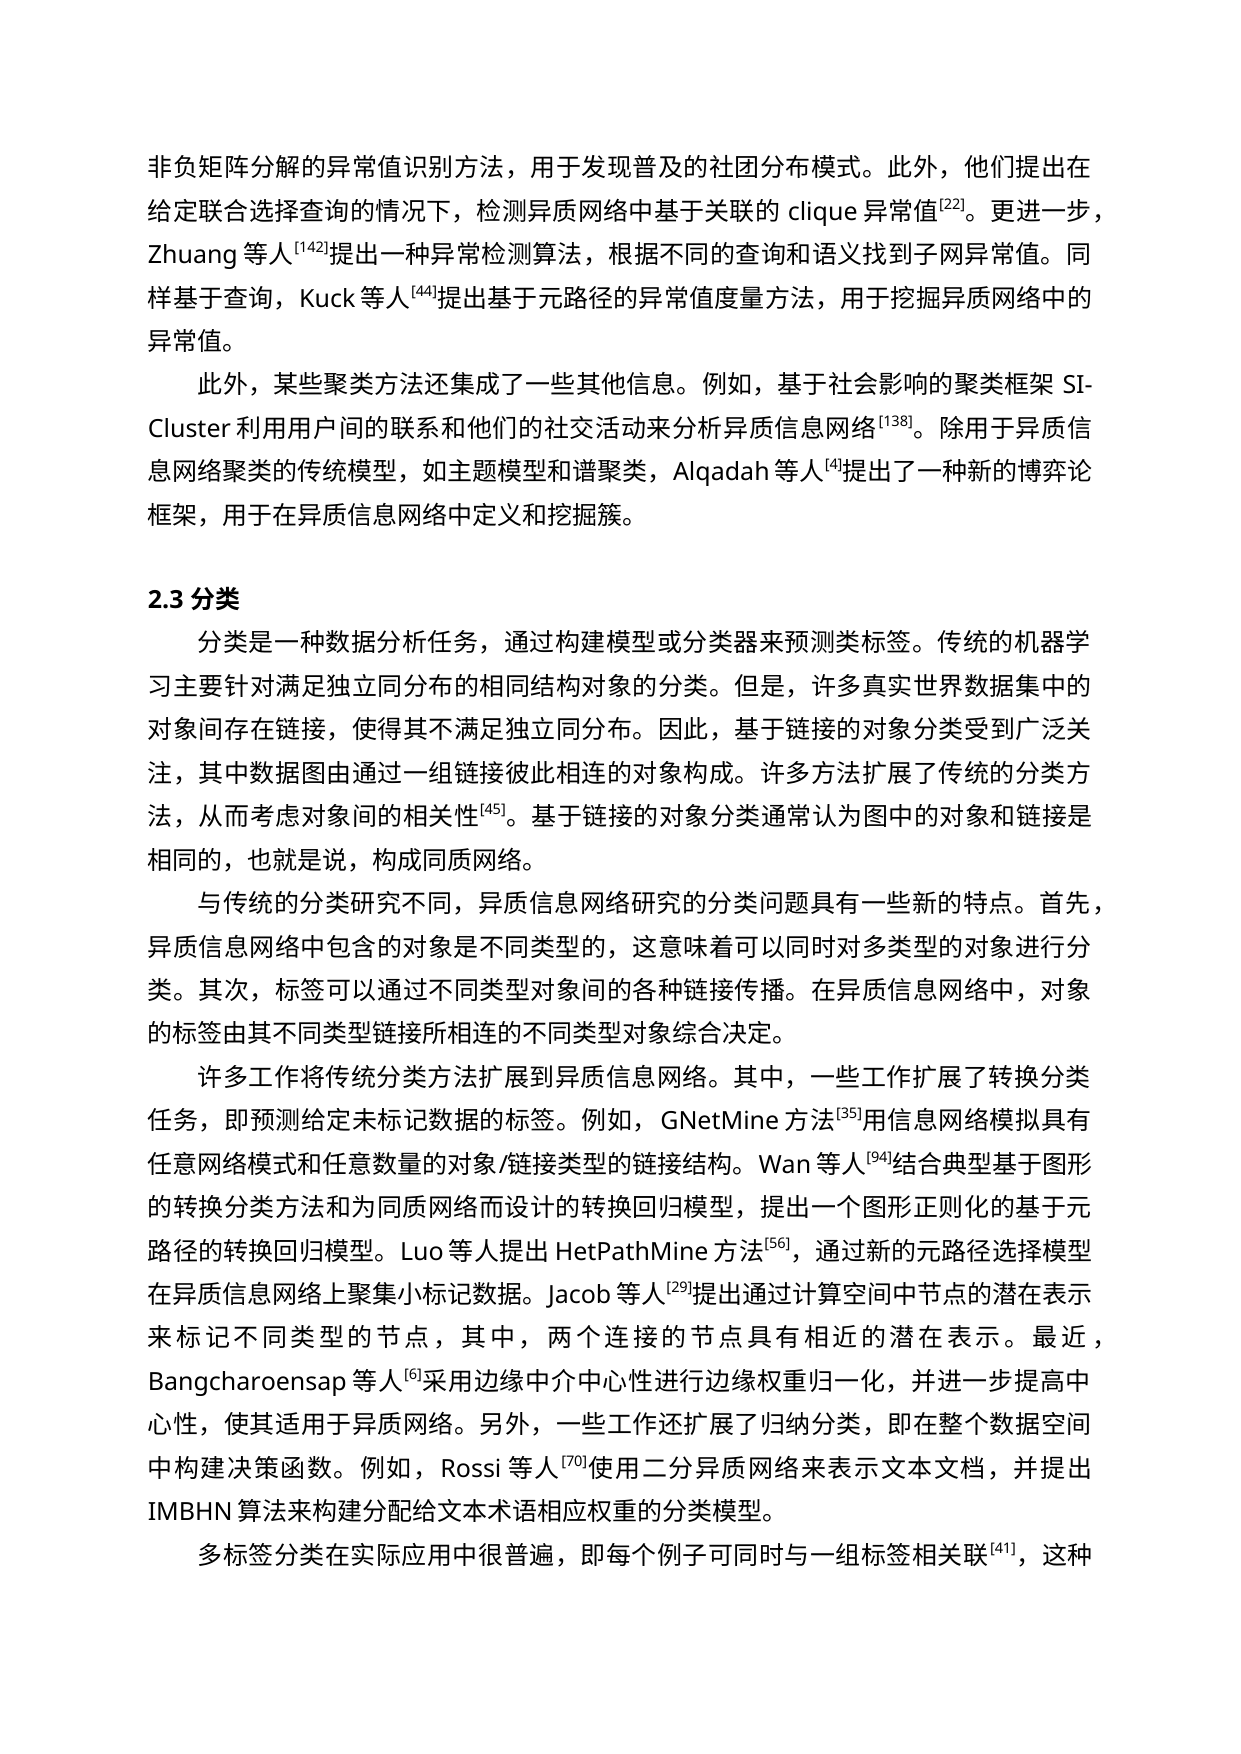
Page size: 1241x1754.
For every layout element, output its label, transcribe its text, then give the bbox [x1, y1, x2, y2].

text 与传统的分类研究不同，异质信息网络研究的分类问题具有一些新的特点。首先，异质信息网络中包含的对象是不同类型的，这意味着可以同时对多类型的对象进行分类。其次，标签可以通过不同类型对象间的各种链接传播。在异质信息网络中，对象的标签由其不同类型链接所相连的不同类型对象综合决定。 [148, 883, 1092, 1050]
text 分类是一种数据分析任务，通过构建模型或分类器来预测类标签。传统的机器学习主要针对满足独立同分布的相同结构对象的分类。但是，许多真实世界数据集中的对象间存在链接，使得其不满足独立同分布。因此，基于链接的对象分类受到广泛关注，其中数据图由通过一组链接彼此相连的对象构成。许多方法扩展了传统的分类方法，从而考虑对象间的相关性[45]。基于链接的对象分类通常认为图中的对象和链接是相同的，也就是说，构成同质网络。 [148, 623, 1092, 876]
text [148, 148, 1092, 358]
text 2.3 分类 [148, 579, 1092, 616]
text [148, 1535, 1092, 1571]
text 此外，某些聚类方法还集成了一些其他信息。例如，基于社会影响的聚类框架SI-Cluster利用用户间的联系和他们的社交活动来分析异质信息网络[138]。除用于异质信息网络聚类的传统模型，如主题模型和谱聚类，Alqadah等人[4]提出了一种新的博弈论框架，用于在异质信息网络中定义和挖掘簇。 [148, 365, 1092, 531]
text 许多工作将传统分类方法扩展到异质信息网络。其中，一些工作扩展了转换分类任务，即预测给定未标记数据的标签。例如，GNetMine方法[35]用信息网络模拟具有任意网络模式和任意数量的对象/链接类型的链接结构。Wan等人[94]结合典型基于图形的转换分类方法和为同质网络而设计的转换回归模型，提出一个图形正则化的基于元路径的转换回归模型。Luo等人提出HetPathMine方法[56]，通过新的元路径选择模型在异质信息网络上聚集小标记数据。Jacob等人[29]提出通过计算空间中节点的潜在表示来标记不同类型的节点，其中，两个连接的节点具有相近的潜在表示。最近，Bangcharoensap等人[6]采用边缘中介中心性进行边缘权重归一化，并进一步提高中心性，使其适用于异质网络。另外，一些工作还扩展了归纳分类，即在整个数据空间中构建决策函数。例如，Rossi等人[70]使用二分异质网络来表示文本文档，并提出IMBHN算法来构建分配给文本术语相应权重的分类模型。 [148, 1057, 1092, 1528]
